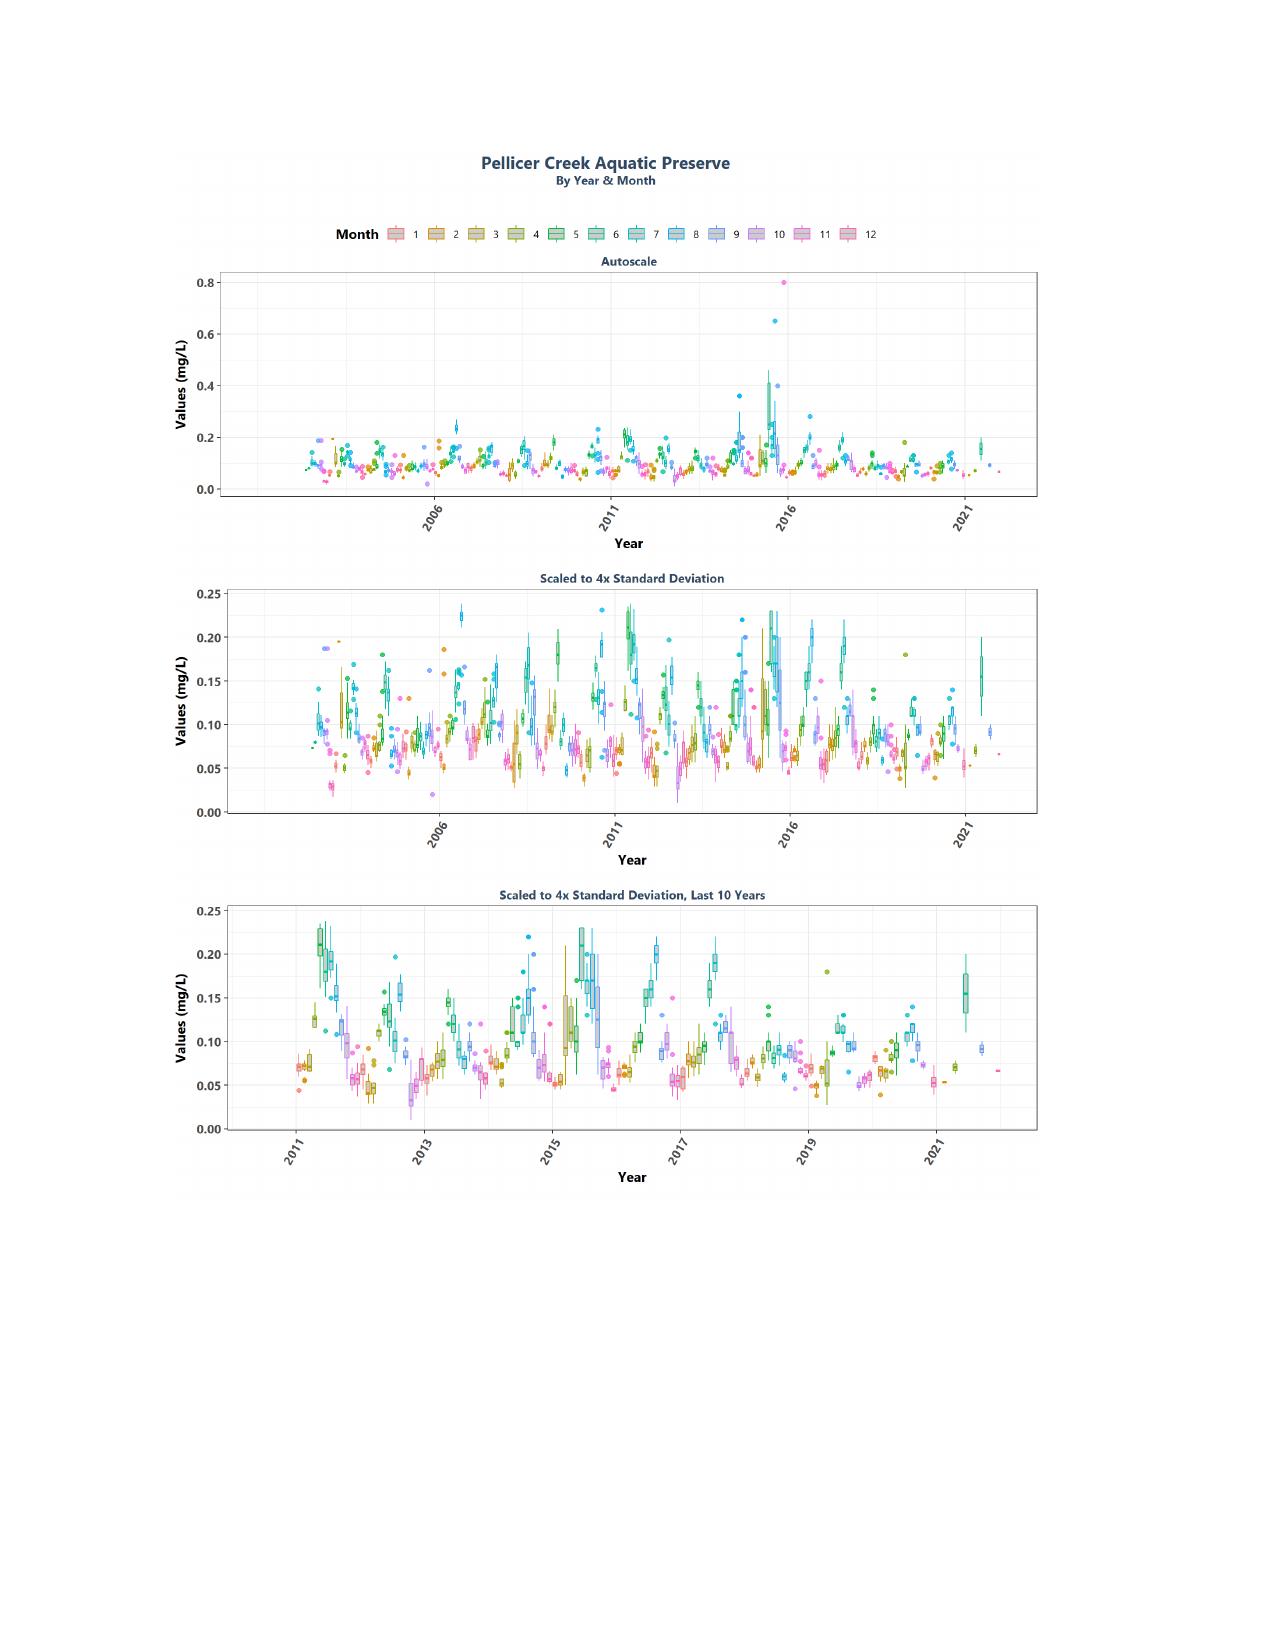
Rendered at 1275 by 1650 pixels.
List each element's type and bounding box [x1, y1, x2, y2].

picture [168, 150, 1044, 1200]
